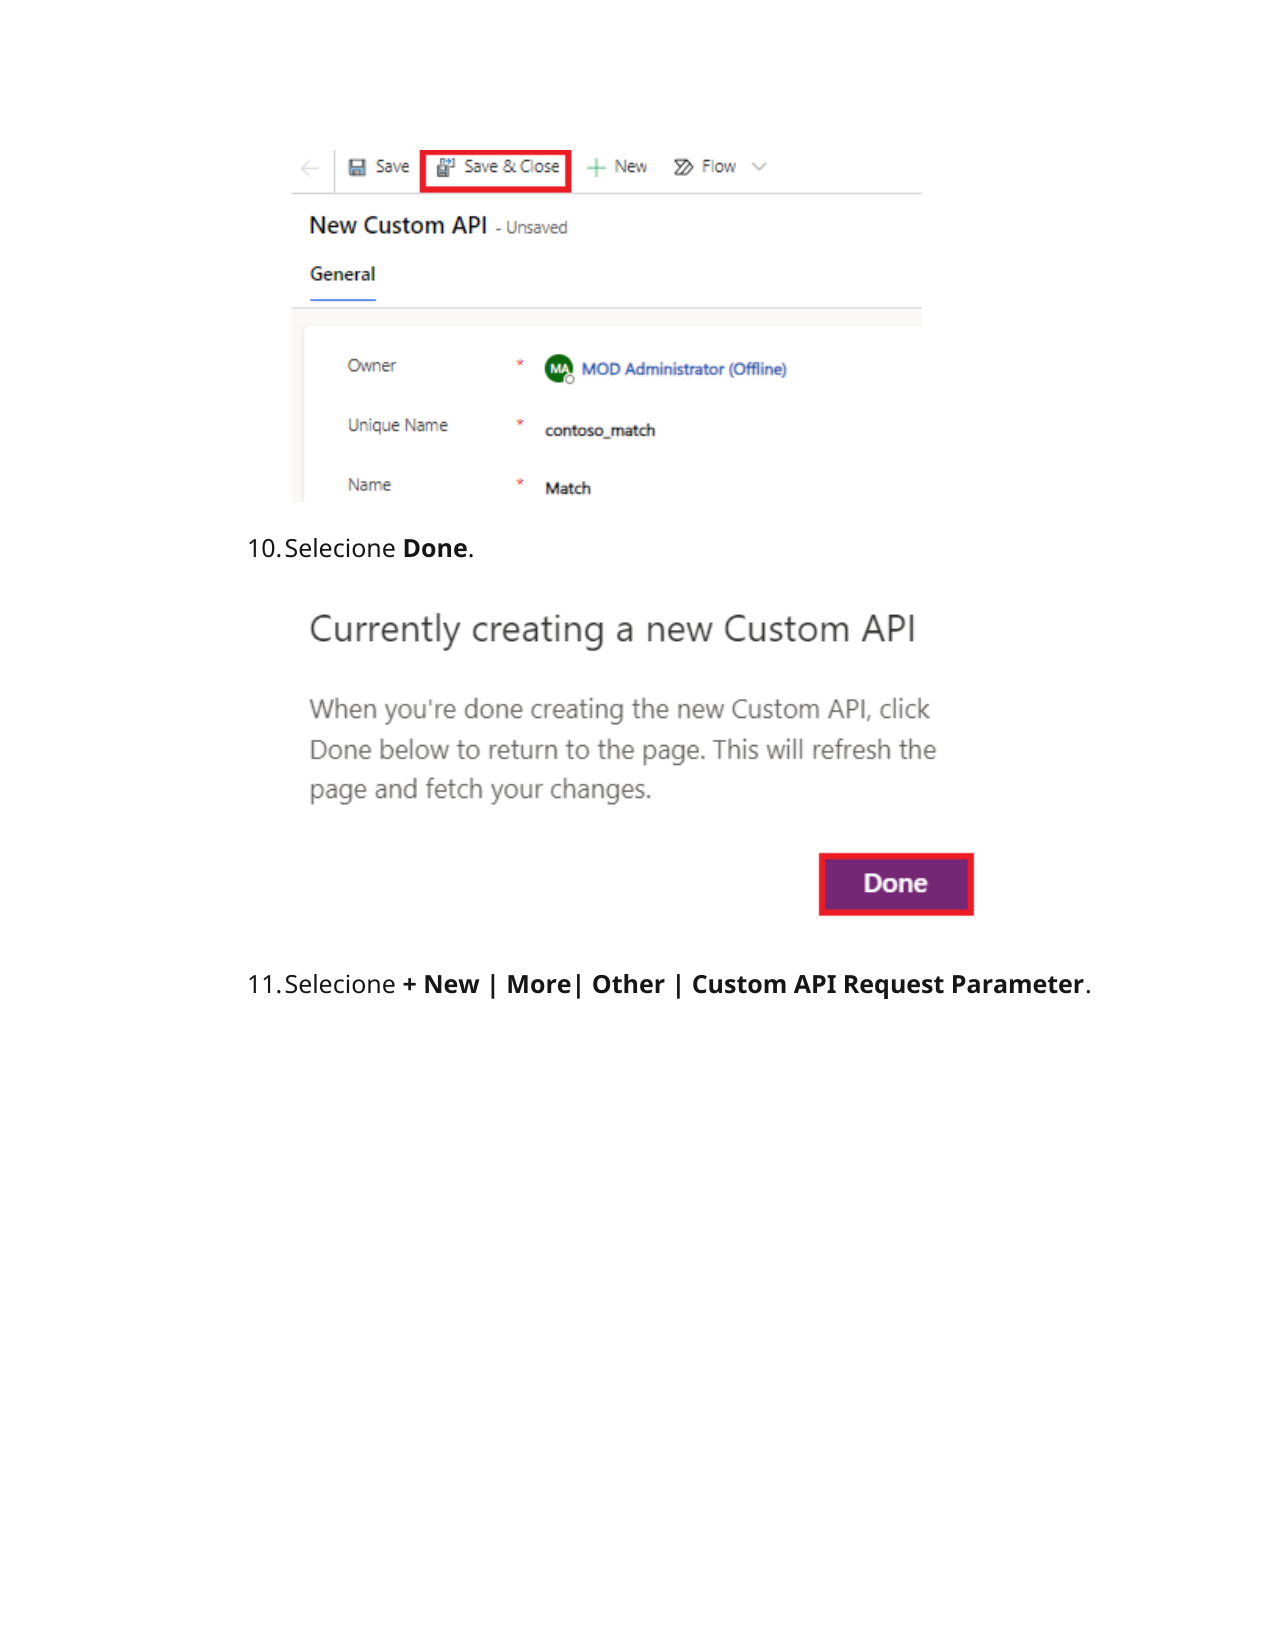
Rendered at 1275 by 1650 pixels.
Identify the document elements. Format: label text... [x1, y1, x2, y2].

list Selecione Done. [247, 531, 1125, 565]
picture [284, 593, 993, 938]
list Selecione + New | More| Other | Custom API Request Parameter. [247, 967, 1125, 1001]
picture [284, 150, 922, 502]
